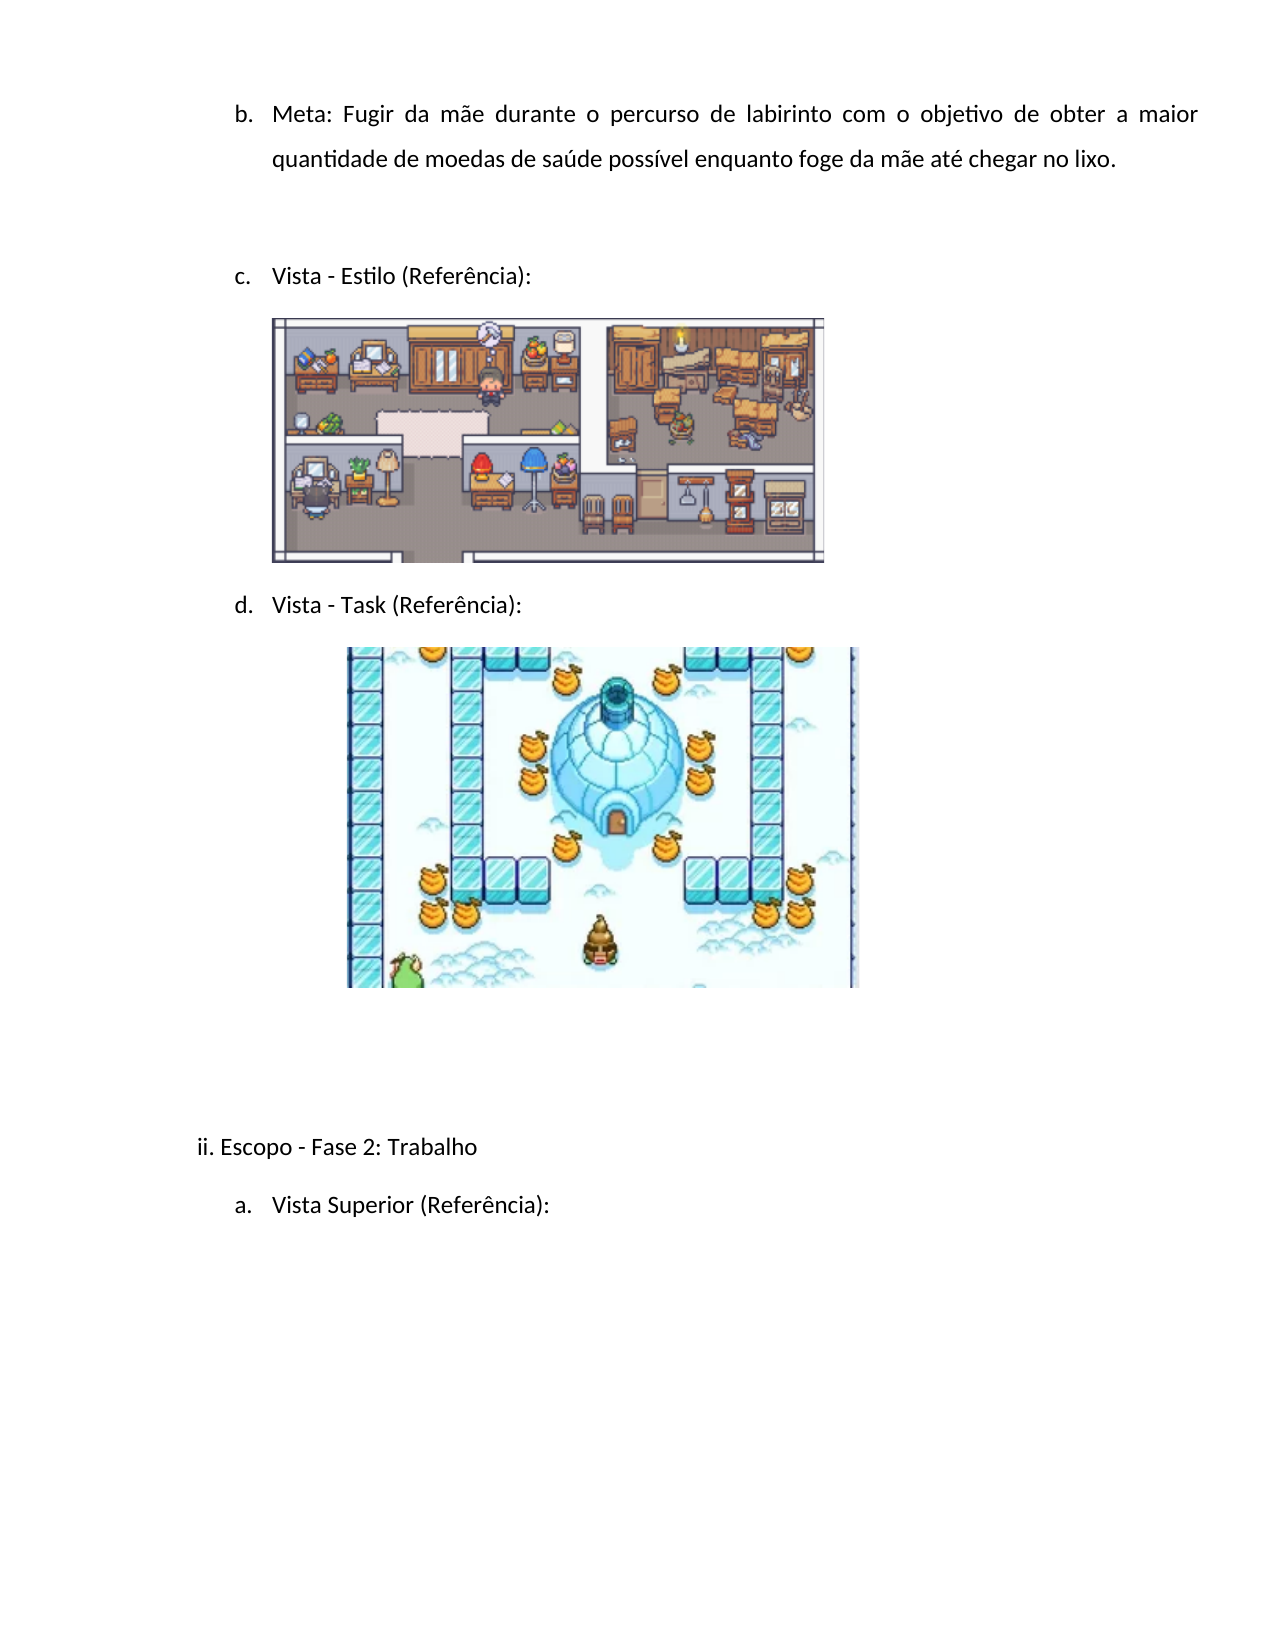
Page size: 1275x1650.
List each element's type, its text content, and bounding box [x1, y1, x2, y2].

list Meta: Fugir da mãe durante o percurso de labirinto com o objetivo de obter a maior quantidade de moedas de saúde possível enquanto foge da mãe até chegar no lixo. [234, 98, 1200, 174]
list Vista - Task (Referência): [234, 589, 1200, 620]
list Vista Superior (Referência): [234, 1189, 1200, 1220]
picture [271, 318, 825, 563]
text ii. Escopo - Fase 2: Trabalho [122, 1131, 1200, 1161]
list Vista - Estilo (Referência): [234, 260, 1200, 290]
picture [346, 647, 860, 988]
